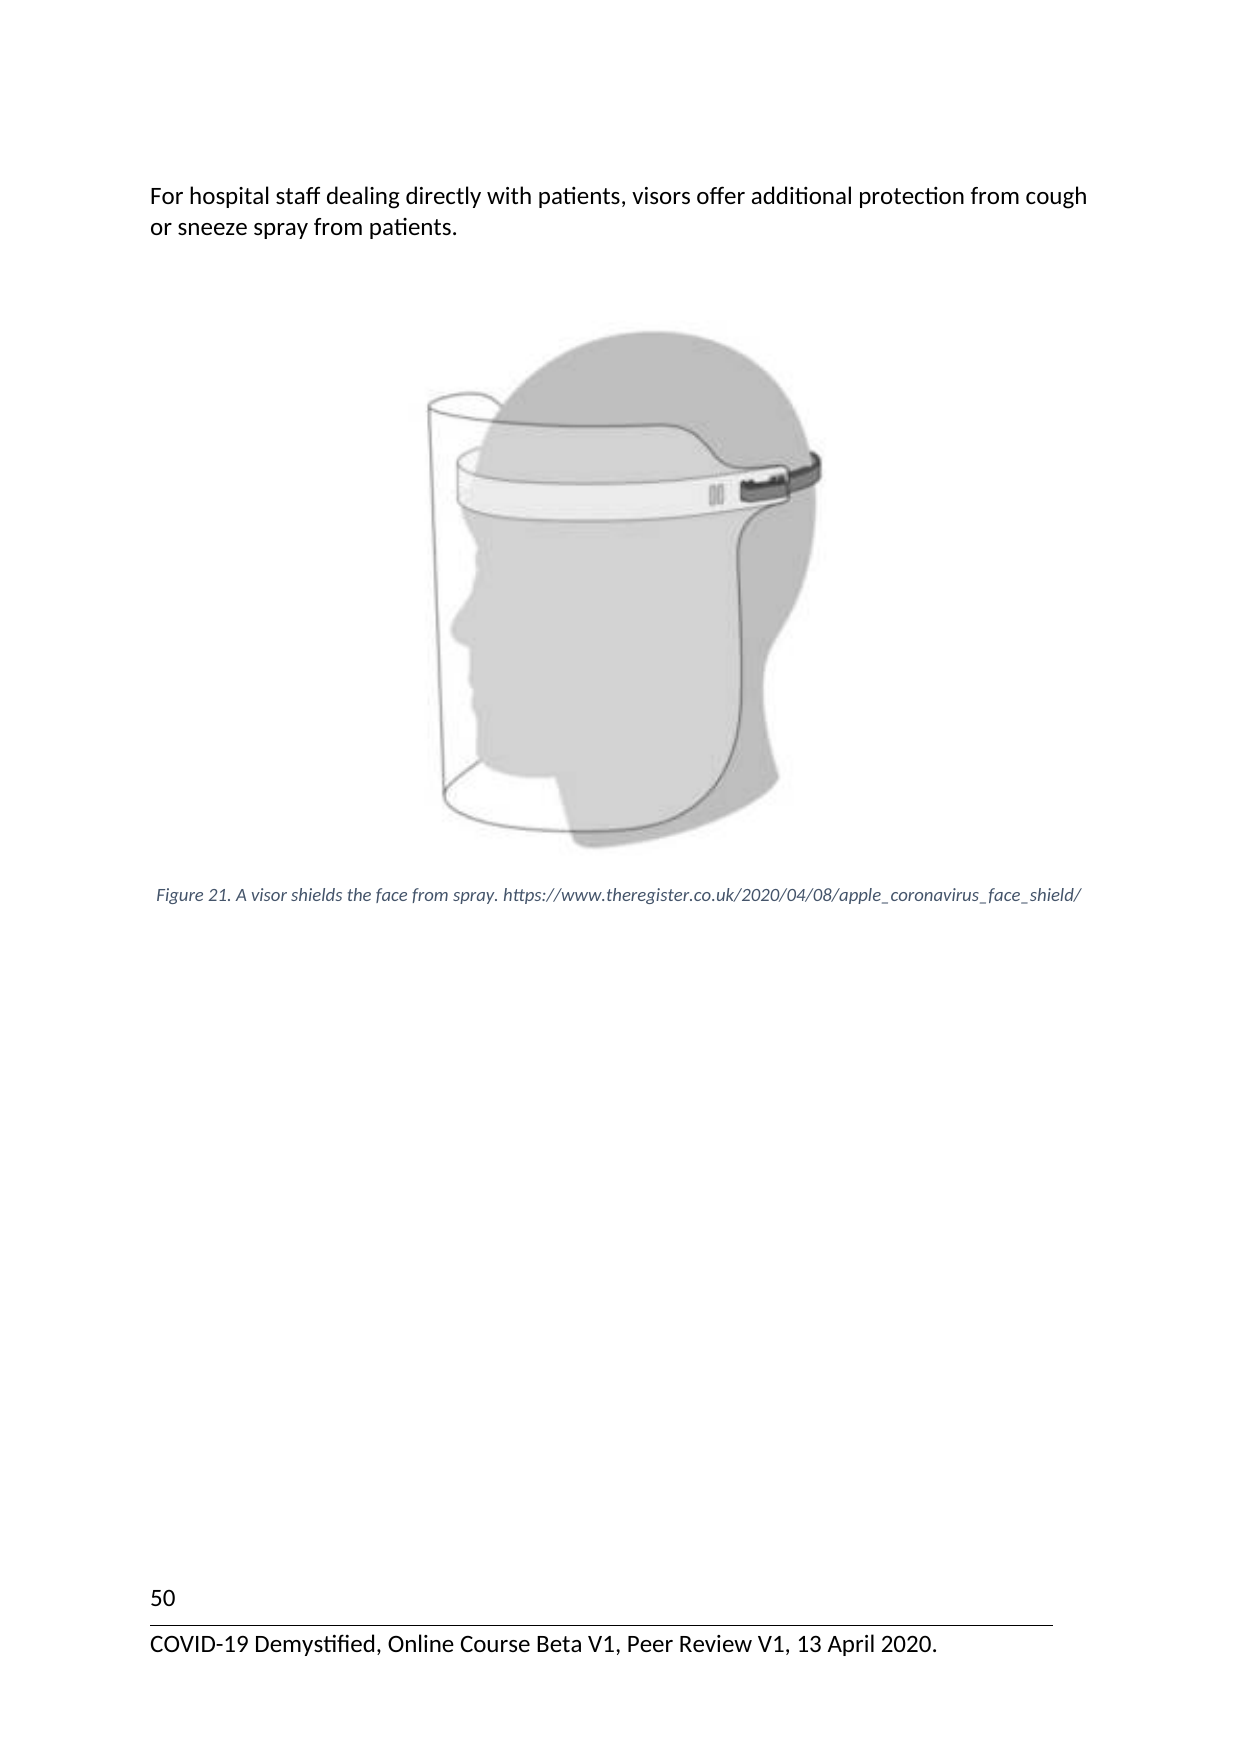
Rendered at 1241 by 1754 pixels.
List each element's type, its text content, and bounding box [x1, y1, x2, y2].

text For hospital staff dealing directly with patients, visors offer additional protection from cough or sneeze spray from patients. [150, 181, 1090, 242]
picture [159, 272, 1081, 883]
